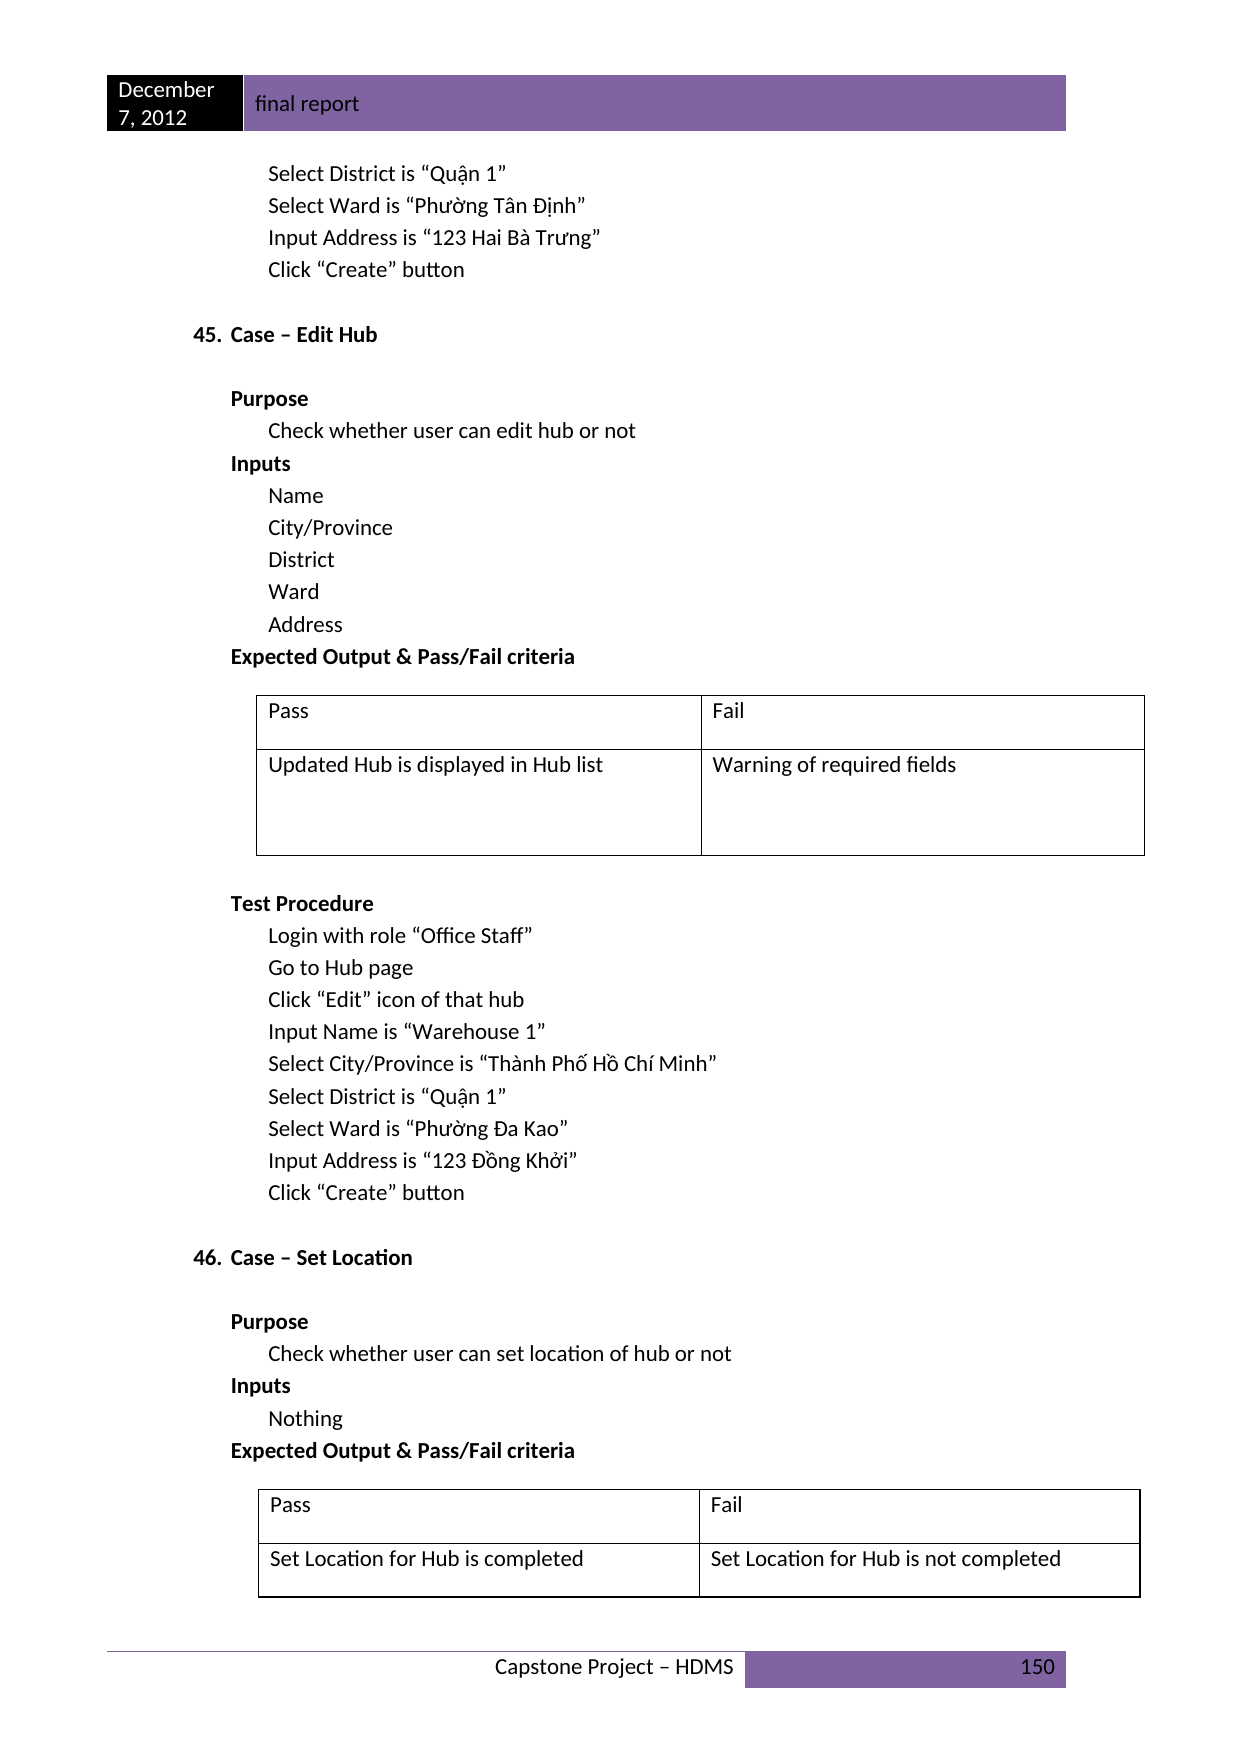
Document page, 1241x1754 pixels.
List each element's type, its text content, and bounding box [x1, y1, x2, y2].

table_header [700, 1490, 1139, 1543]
list Ward [231, 577, 1097, 606]
list Login with role “Office Staff” [231, 921, 1097, 949]
list Address [231, 610, 1097, 638]
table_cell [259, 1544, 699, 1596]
list Check whether user can set location of hub or not [231, 1339, 1097, 1367]
list Case – Edit Hub [193, 320, 1097, 348]
list Select District is “Quận 1” [231, 159, 1097, 187]
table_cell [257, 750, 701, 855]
list City/Province [231, 513, 1097, 541]
list Inputs [231, 449, 1097, 477]
list Select City/Province is “Thành Phố Hồ Chí Minh” [231, 1049, 1097, 1078]
list District [231, 545, 1097, 573]
list Expected Output & Pass/Fail criteria [231, 642, 1097, 670]
list Input Address is “123 Đồng Khởi” [231, 1146, 1097, 1174]
list Select District is “Quận 1” [231, 1082, 1097, 1110]
list Go to Hub page [231, 953, 1097, 981]
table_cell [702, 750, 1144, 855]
list Nothing [231, 1404, 1097, 1432]
list Test Procedure [231, 889, 1097, 917]
list Purpose [231, 1307, 1097, 1335]
list Inputs [231, 1371, 1097, 1399]
list Click “Edit” icon of that hub [231, 985, 1097, 1013]
list Name [231, 481, 1097, 509]
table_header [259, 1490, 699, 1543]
list Click “Create” button [231, 256, 1097, 284]
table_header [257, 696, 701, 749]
list Input Address is “123 Hai Bà Trưng” [231, 223, 1097, 251]
list Purpose [231, 384, 1097, 412]
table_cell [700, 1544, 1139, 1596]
list Select Ward is “Phường Tân Định” [231, 191, 1097, 219]
list Check whether user can edit hub or not [231, 417, 1097, 444]
list Select Ward is “Phường Đa Kao” [231, 1114, 1097, 1142]
list Click “Create” button [231, 1178, 1097, 1206]
list Expected Output & Pass/Fail criteria [231, 1436, 1097, 1464]
list Input Name is “Warehouse 1” [231, 1017, 1097, 1045]
list Case – Set Location [193, 1243, 1097, 1271]
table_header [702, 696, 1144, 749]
